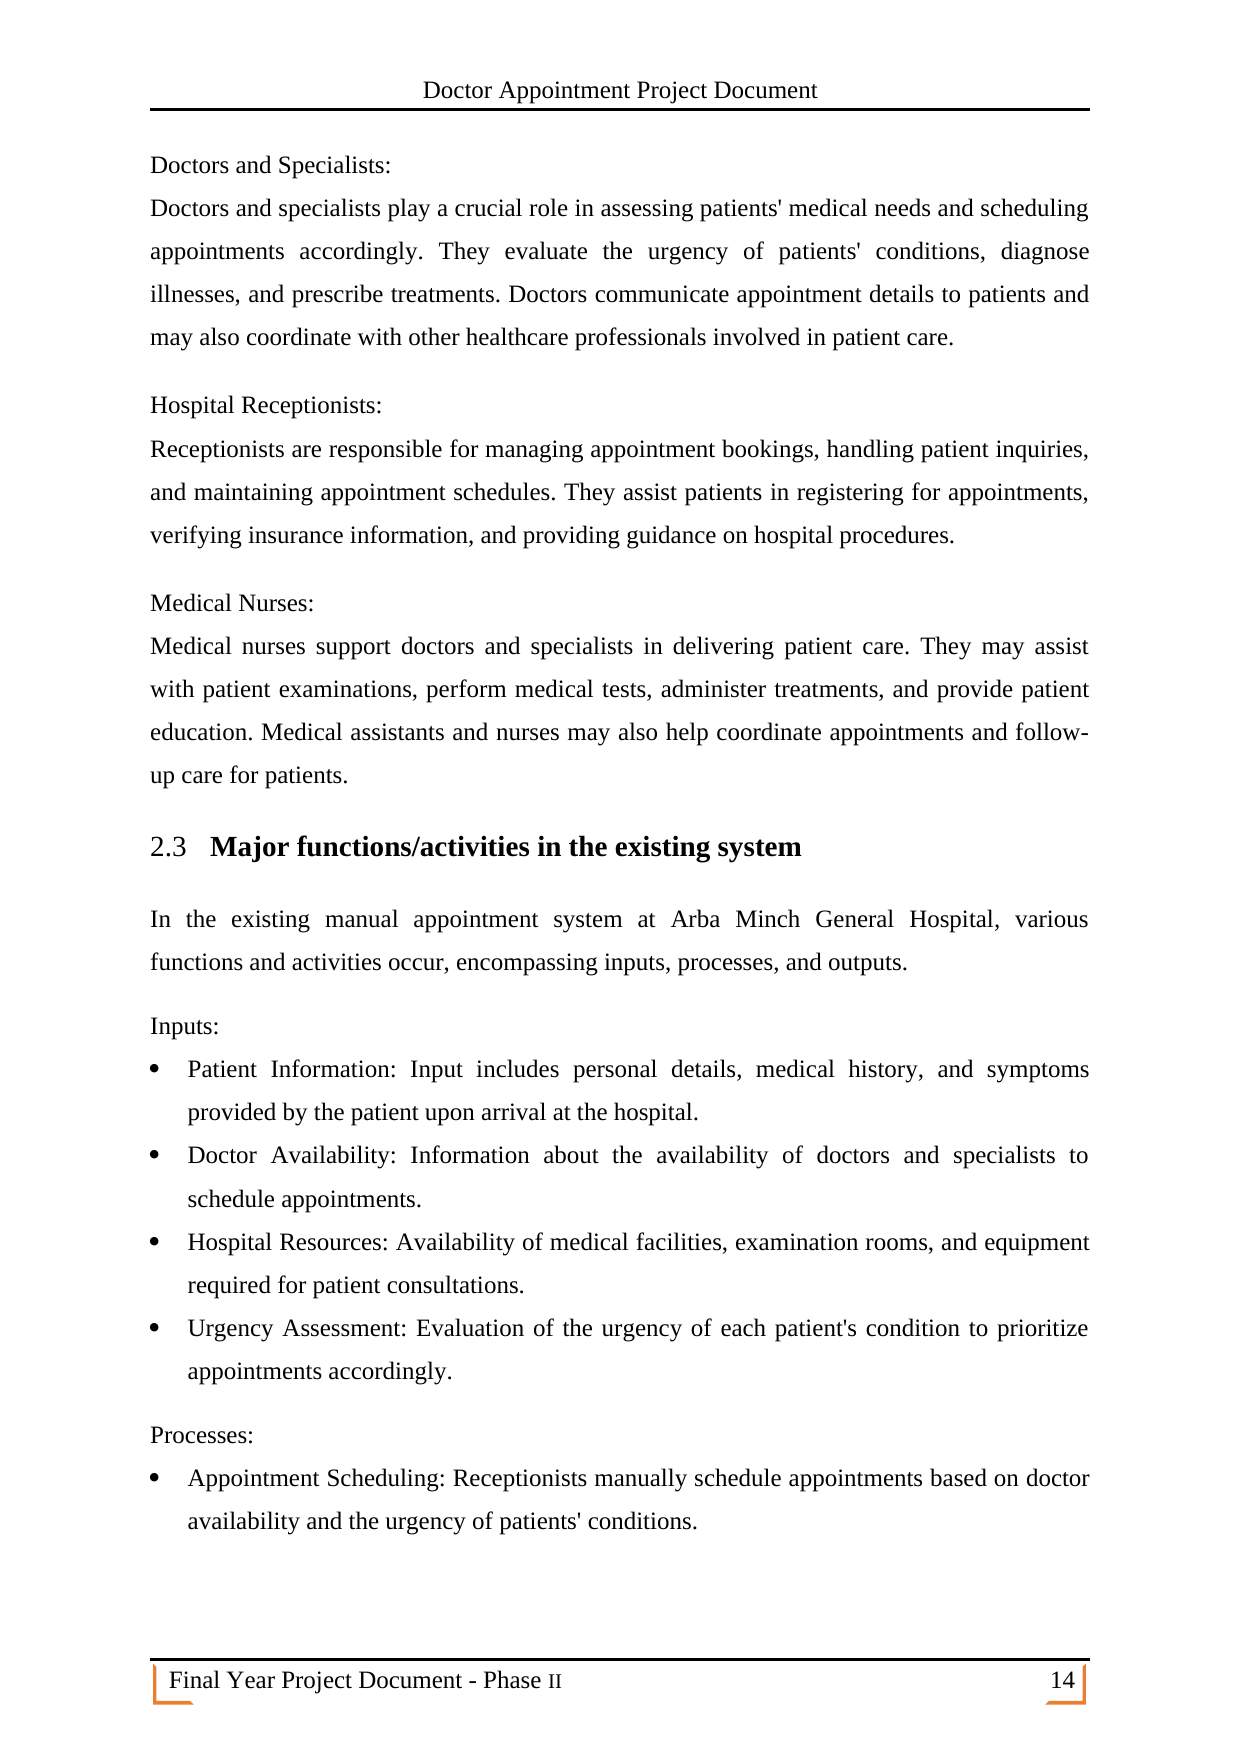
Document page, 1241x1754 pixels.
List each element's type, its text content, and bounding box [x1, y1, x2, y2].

list Urgency Assessment: Evaluation of the urgency of each patient's condition to prioritize appointments accordingly. [150, 1313, 1090, 1385]
list Appointment Scheduling: Receptionists manually schedule appointments based on doctor availability and the urgency of patients' conditions. [150, 1463, 1090, 1535]
text Doctors and Specialists: [150, 150, 1090, 179]
text Medical Nurses: [150, 588, 1090, 617]
text Hospital Receptionists: [150, 391, 1090, 419]
text Medical nurses support doctors and specialists in delivering patient care. They may assist with patient examinations, perform medical tests, administer treatments, and provide patient education. Medical assistants and nurses may also help coordinate appointments and follow-up care for patients. [150, 631, 1090, 789]
list Hospital Resources: Availability of medical facilities, examination rooms, and equipment required for patient consultations. [150, 1227, 1090, 1299]
text Processes: [150, 1420, 1090, 1449]
text In the existing manual appointment system at Arba Minch General Hospital, various functions and activities occur, encompassing inputs, processes, and outputs. [150, 904, 1090, 976]
text Inputs: [150, 1011, 1090, 1040]
subtitle Major functions/activities in the existing system [150, 829, 1090, 862]
list Doctor Availability: Information about the availability of doctors and specialists to schedule appointments. [150, 1141, 1090, 1212]
text Receptionists are responsible for managing appointment bookings, handling patient inquiries, and maintaining appointment schedules. They assist patients in registering for appointments, verifying insurance information, and providing guidance on hospital procedures. [150, 434, 1090, 549]
text Doctors and specialists play a crucial role in assessing patients' medical needs and scheduling appointments accordingly. They evaluate the urgency of patients' conditions, diagnose illnesses, and prescribe treatments. Doctors communicate appointment details to patients and may also coordinate with other healthcare professionals involved in patient care. [150, 193, 1090, 351]
list Patient Information: Input includes personal details, medical history, and symptoms provided by the patient upon arrival at the hospital. [150, 1054, 1090, 1126]
